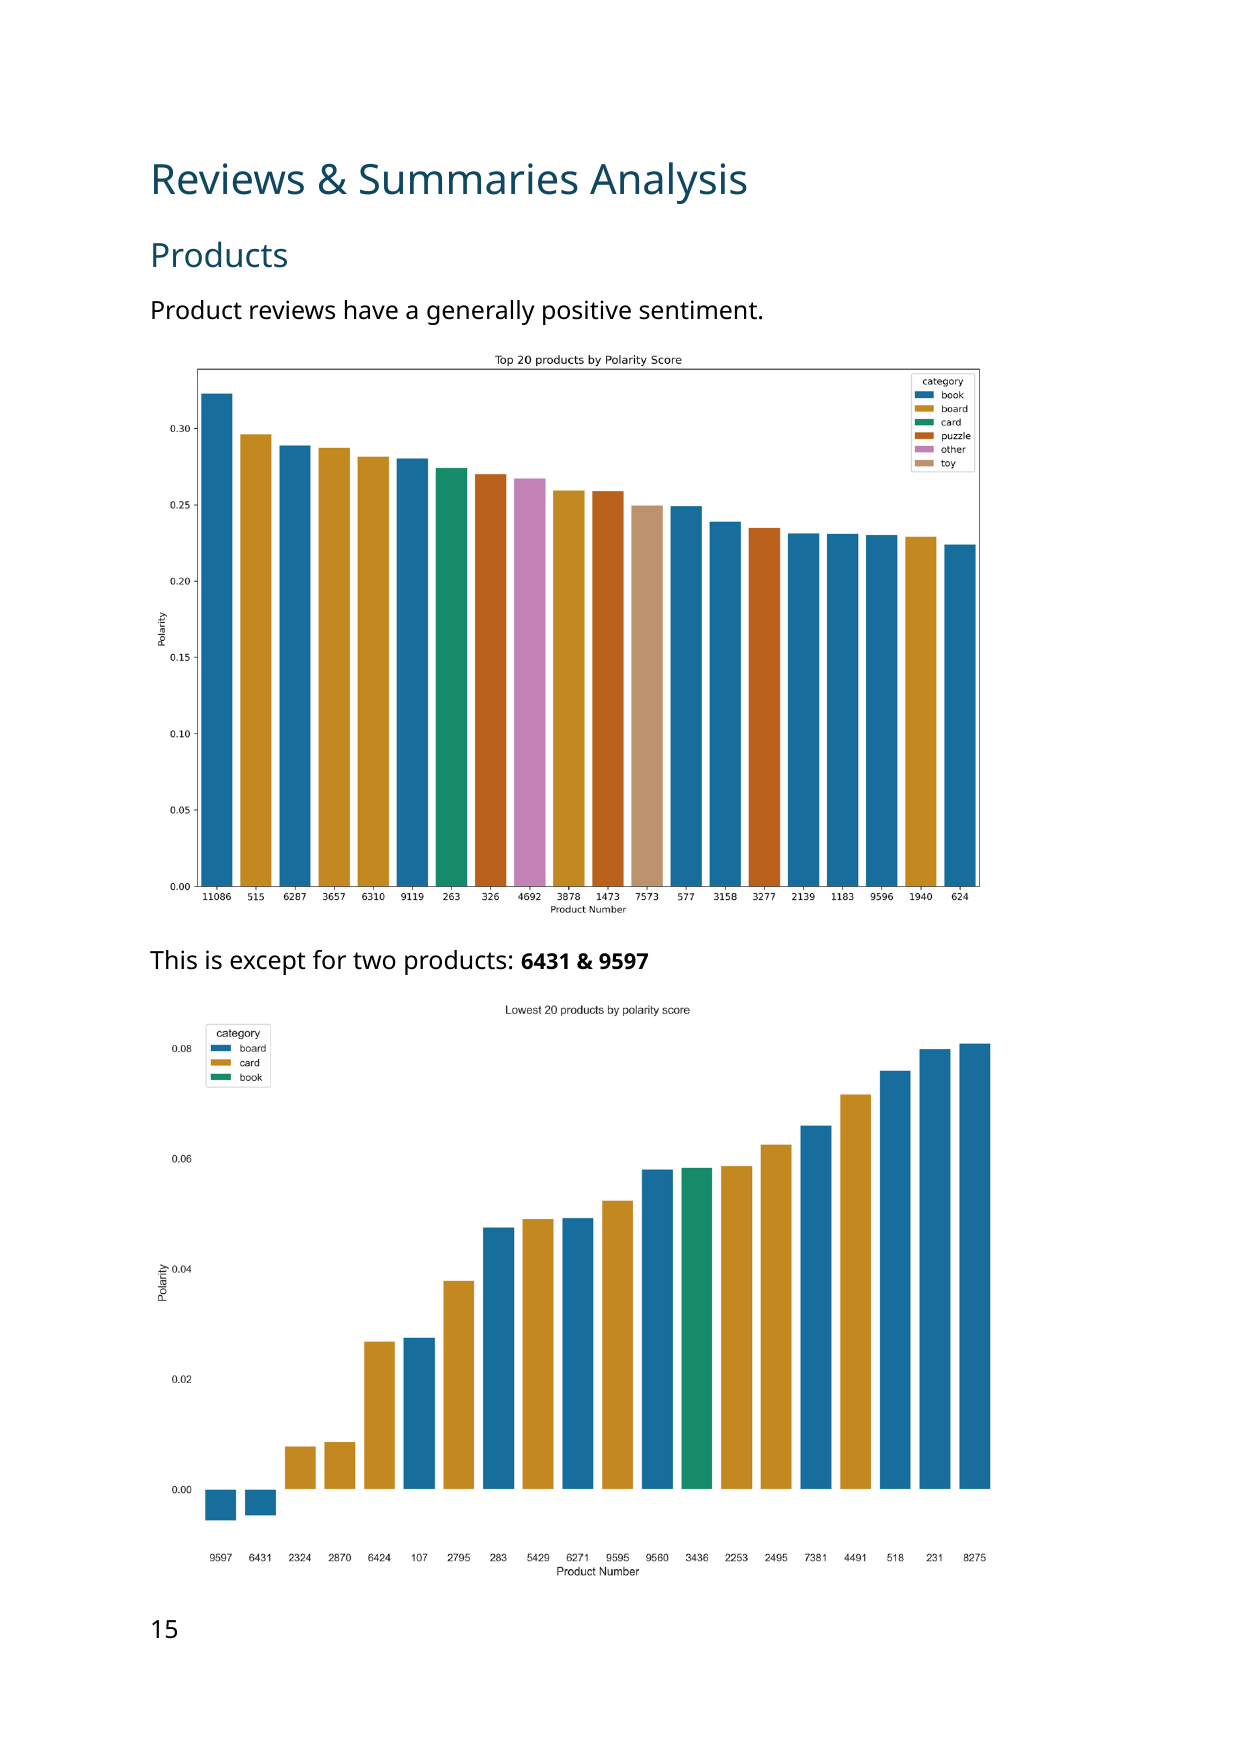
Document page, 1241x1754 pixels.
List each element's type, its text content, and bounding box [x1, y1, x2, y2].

subtitle Reviews & Summaries Analysis [150, 150, 1090, 207]
text This is except for two products: 6431 & 9597 [150, 943, 1090, 977]
picture [150, 998, 1001, 1584]
subtitle Products [150, 232, 1090, 277]
picture [150, 348, 986, 921]
text Product reviews have a generally positive sentiment. [150, 292, 1090, 326]
